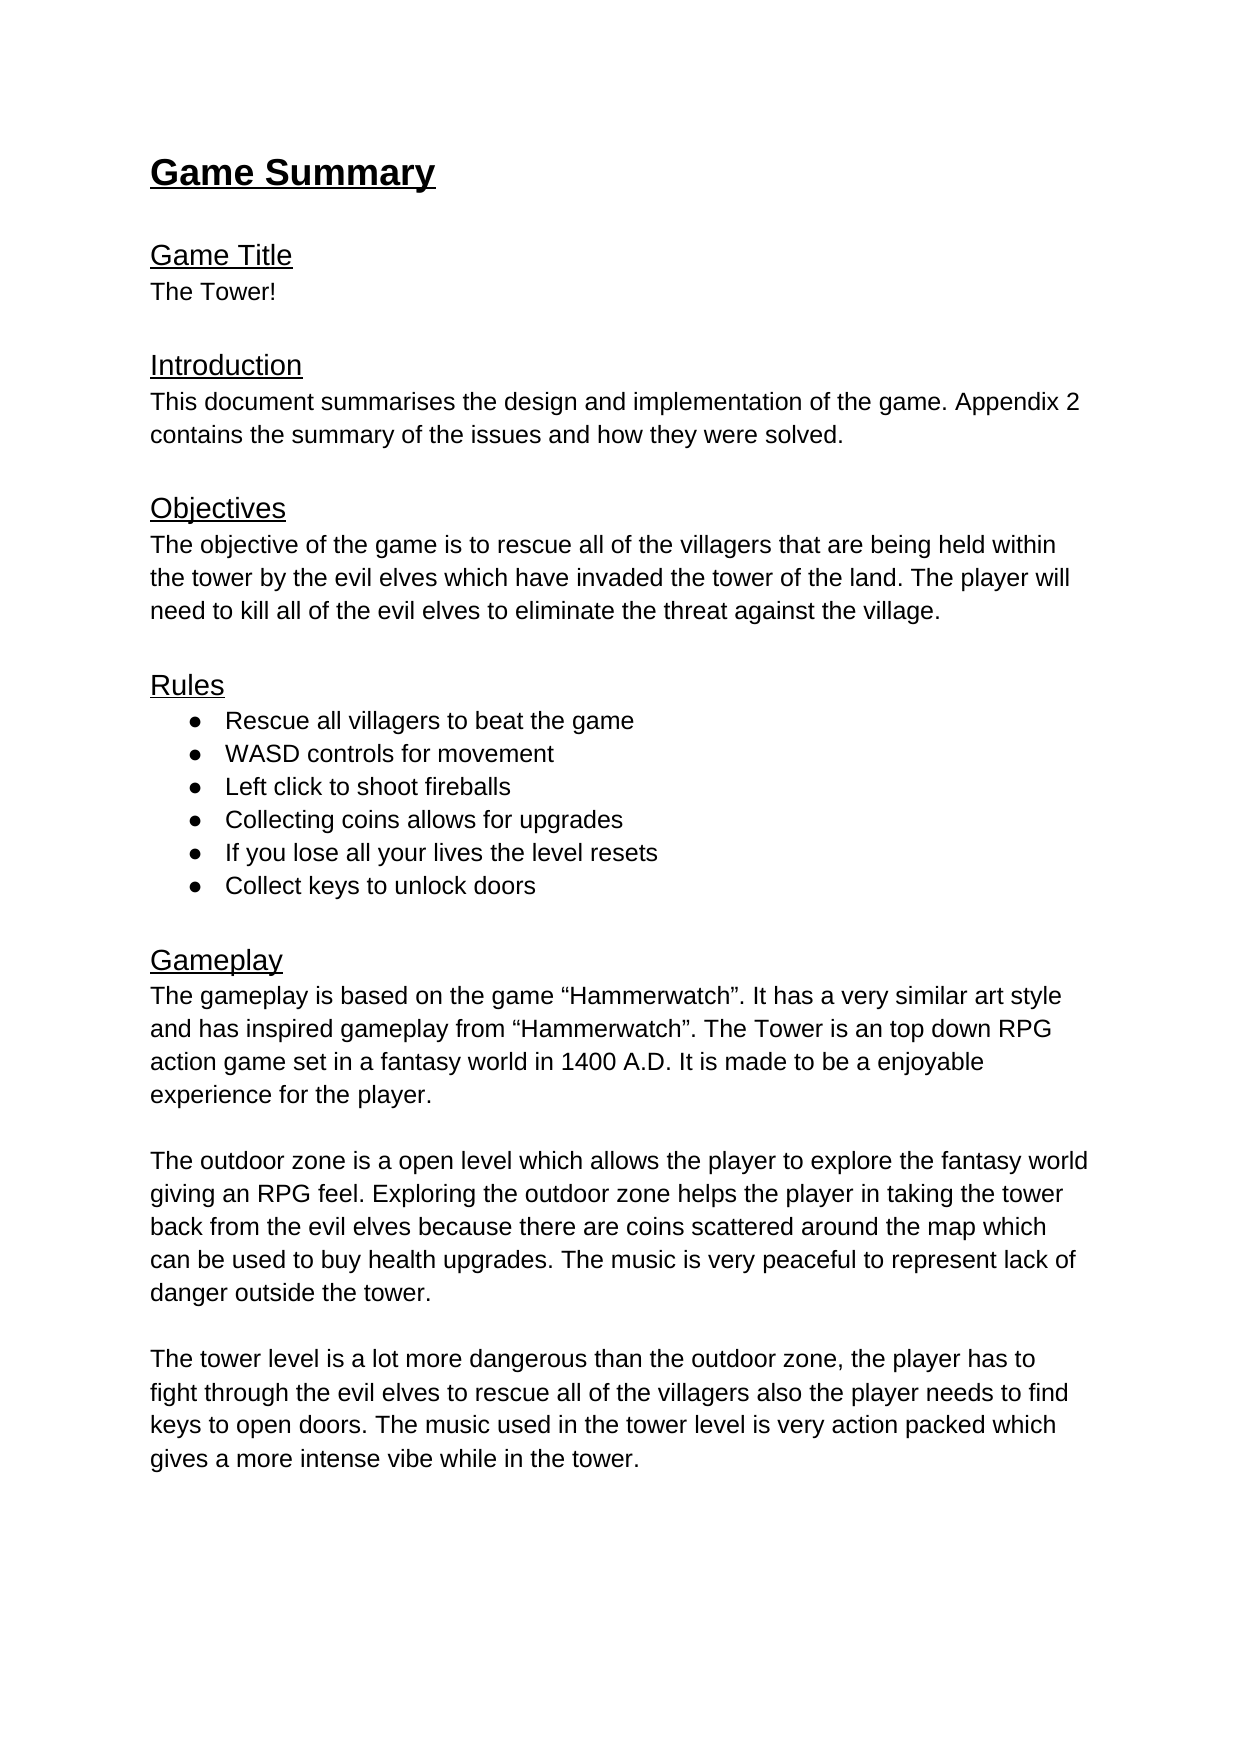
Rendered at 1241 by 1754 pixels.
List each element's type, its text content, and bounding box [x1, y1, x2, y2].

list Rescue all villagers to beat the game [187, 706, 1090, 735]
text The Tower! [150, 277, 1090, 305]
text Introduction [150, 348, 1090, 382]
text The tower level is a lot more dangerous than the outdoor zone, the player has to fight through the evil elves to rescue all of the villagers also the player needs to find keys to open doors. The music used in the tower level is very action packed which gives a more intense vibe while in the tower. [150, 1344, 1090, 1472]
list If you lose all your lives the level resets [187, 838, 1090, 867]
list Collecting coins allows for upgrades [187, 805, 1090, 834]
text Rules [150, 667, 1090, 701]
text The outdoor zone is a open level which allows the player to explore the fantasy world giving an RPG feel. Exploring the outdoor zone helps the player in taking the tower back from the evil elves because there are coins scattered around the map which can be used to buy health upgrades. The music is very peaceful to represent lack of danger outside the tower. [150, 1146, 1090, 1307]
list Collect keys to unlock doors [187, 871, 1090, 900]
list WASD controls for movement [187, 739, 1090, 768]
list Left click to shoot fireballs [187, 772, 1090, 801]
text The gameplay is based on the game “Hammerwatch”. It has a very similar art style and has inspired gameplay from “Hammerwatch”. The Tower is an top down RPG action game set in a fantasy world in 1400 A.D. It is made to be a enjoyable experience for the player. [150, 981, 1090, 1109]
text Game Summary [150, 150, 1090, 193]
text Game Title [150, 238, 1090, 272]
text This document summarises the design and implementation of the game. Appendix 2 contains the summary of the issues and how they were solved. [150, 387, 1090, 448]
text Objectives [150, 491, 1090, 525]
text Gameplay [150, 943, 1090, 976]
text The objective of the game is to rescue all of the villagers that are being held within the tower by the evil elves which have invaded the tower of the land. The player will need to kill all of the evil elves to eliminate the threat against the village. [150, 530, 1090, 625]
